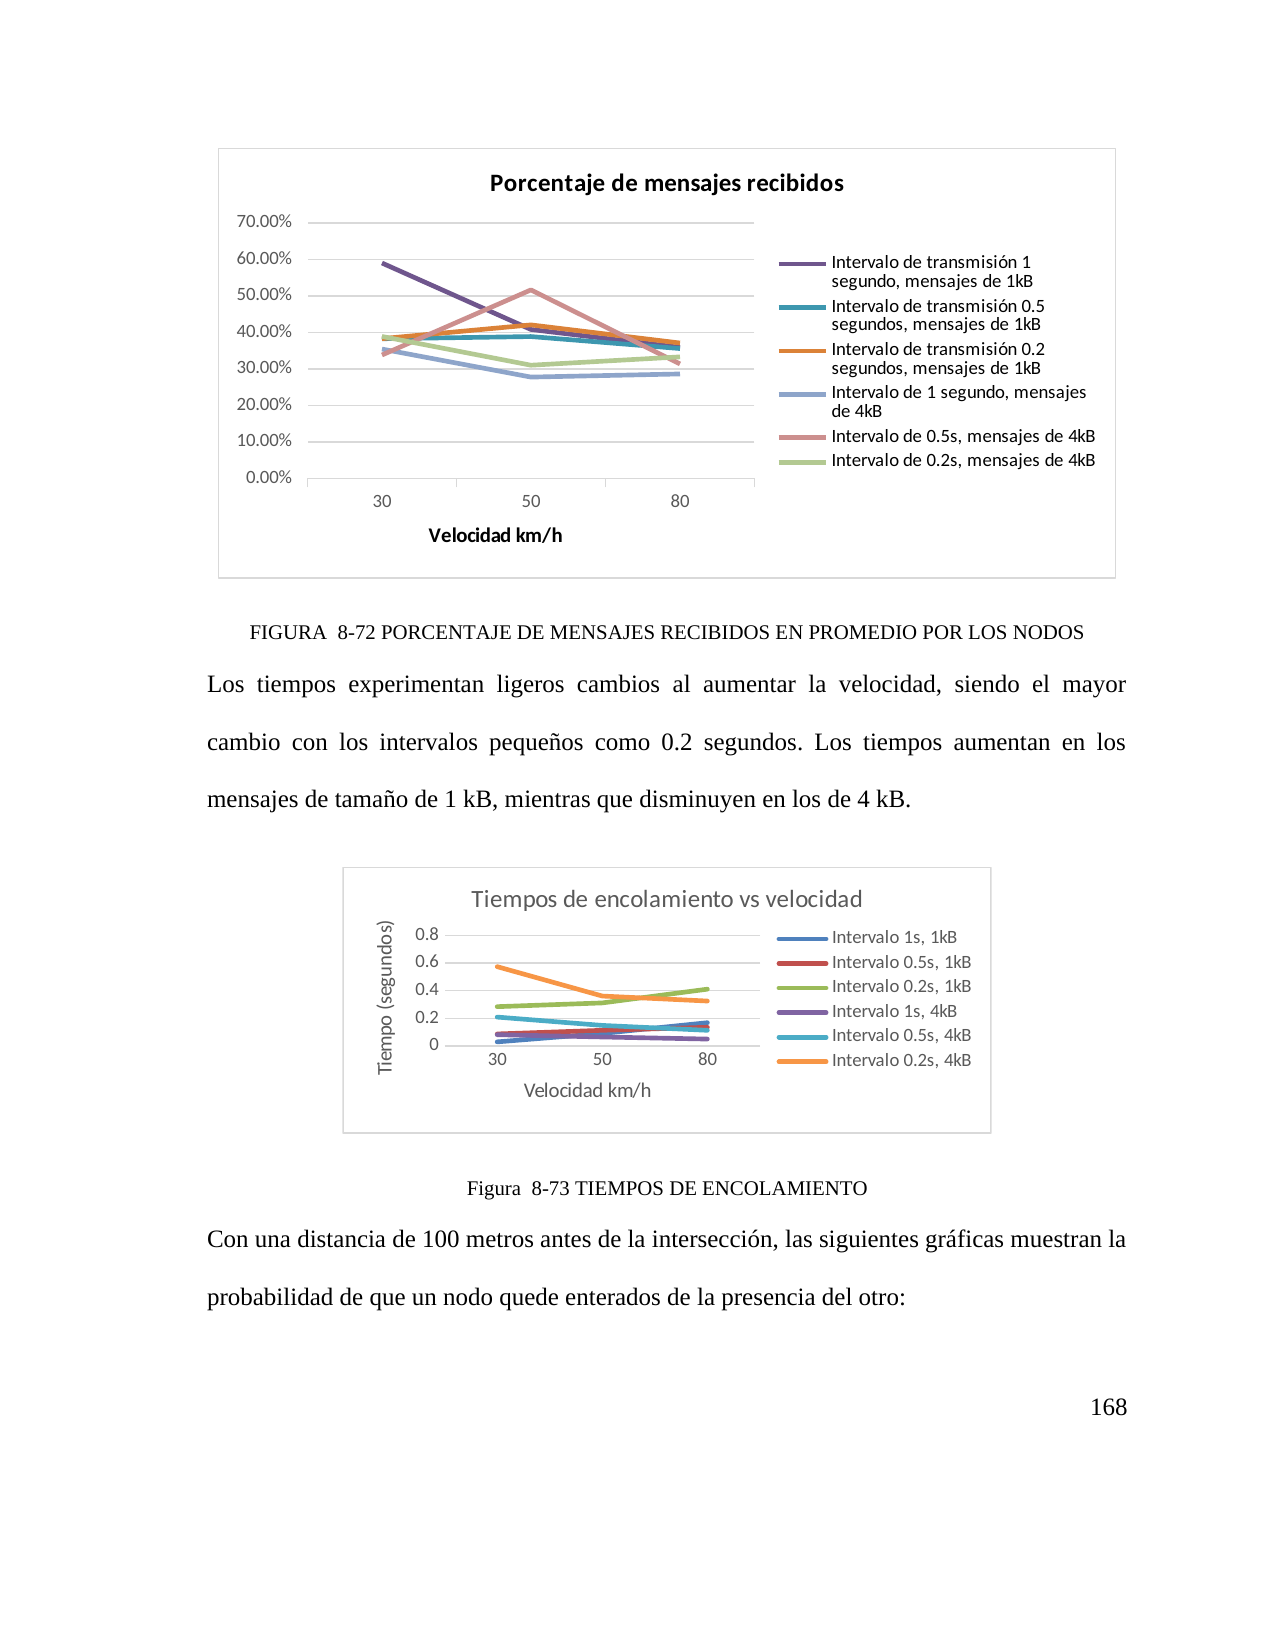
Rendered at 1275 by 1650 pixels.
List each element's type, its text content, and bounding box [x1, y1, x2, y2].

text Los tiempos experimentan ligeros cambios al aumentar la velocidad, siendo el mayor cambio con los intervalos pequeños como 0.2 segundos. Los tiempos aumentan en los mensajes de tamaño de 1 kB, mientras que disminuyen en los de 4 kB. [207, 669, 1127, 813]
text Con una distancia de 100 metros antes de la intersección, las siguientes gráficas muestran la probabilidad de que un nodo quede enterados de la presencia del otro: [207, 1224, 1127, 1311]
